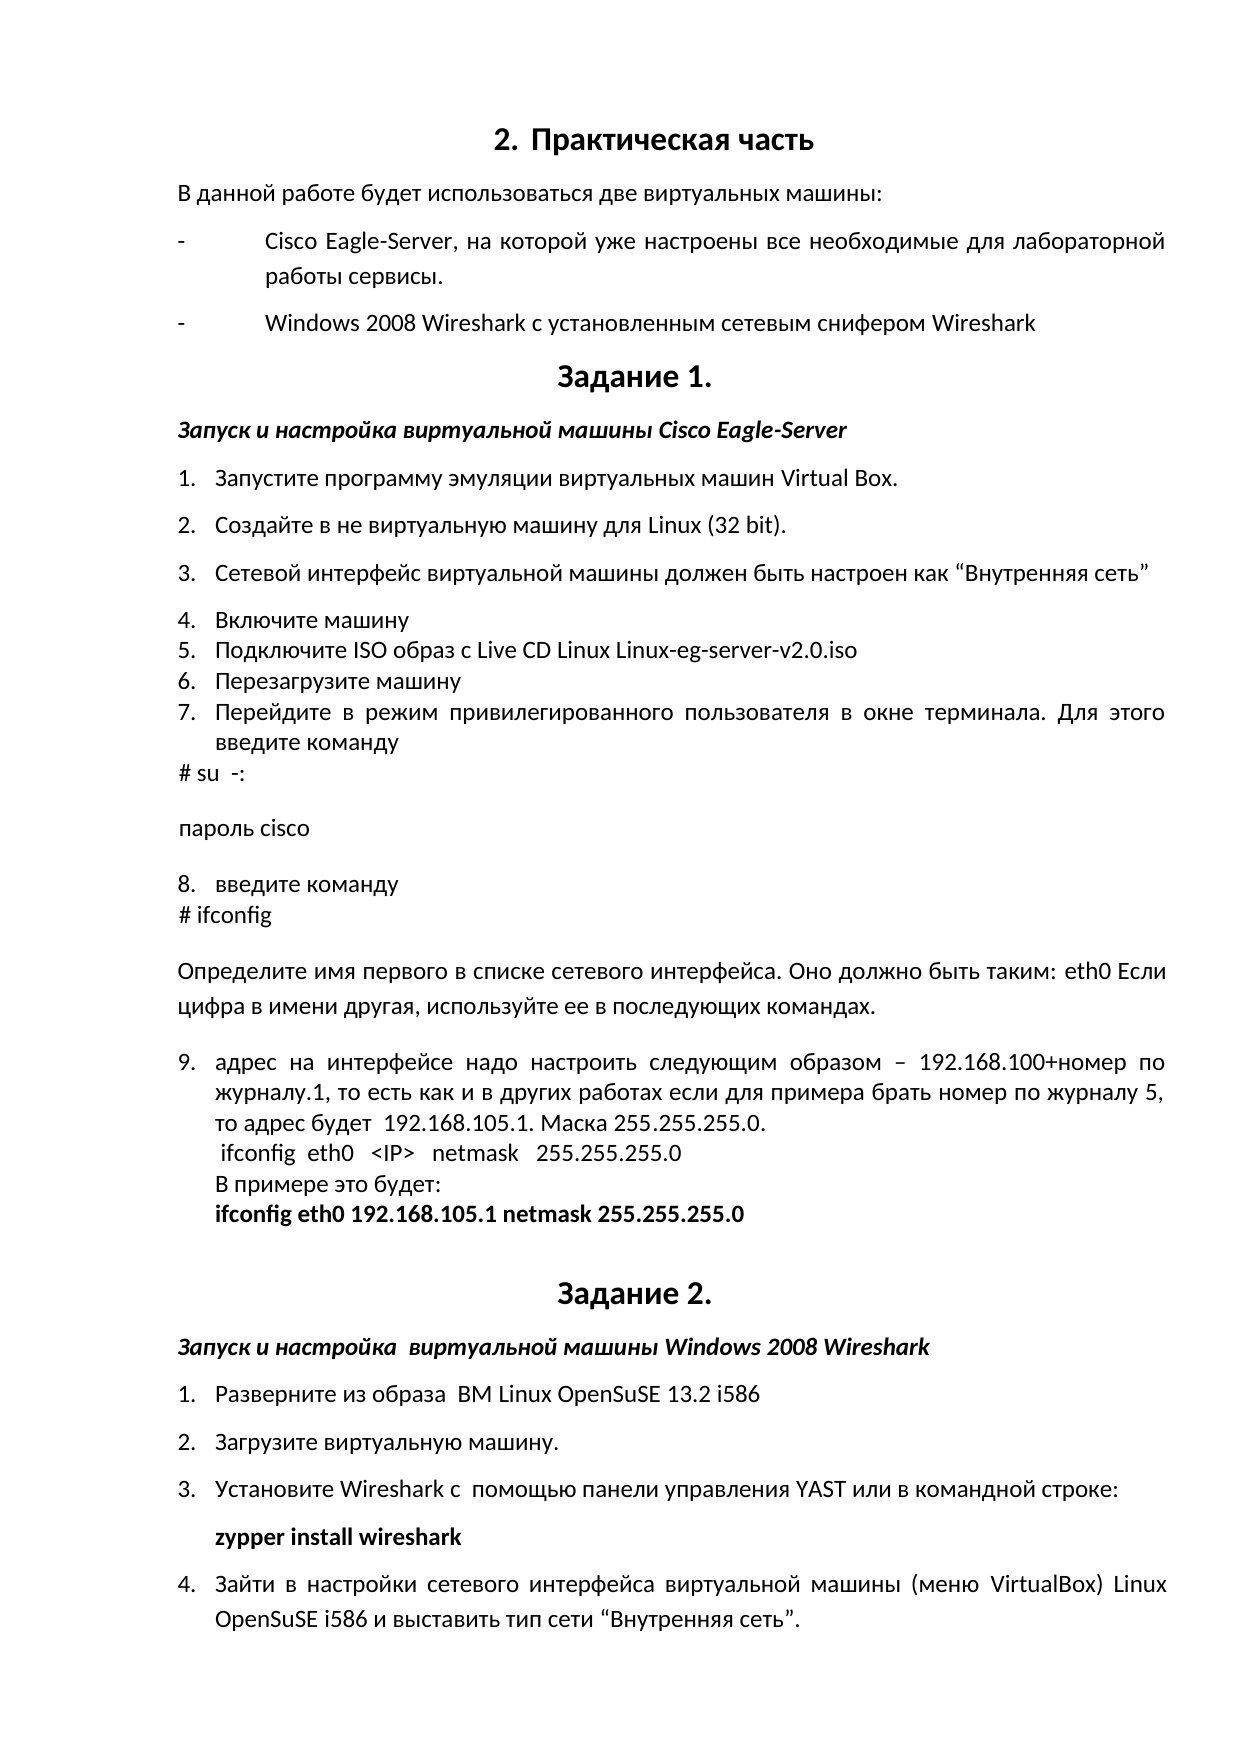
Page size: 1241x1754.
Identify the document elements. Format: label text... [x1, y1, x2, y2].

text # su -: [178, 757, 1167, 787]
list Установите Wireshark c помощью панели управления YAST или в командной строке: [177, 1473, 1167, 1504]
list Cisco Eagle-Server, на которой уже настроены все необходимые для лабораторной работы сервисы. [177, 225, 1167, 290]
list Зайти в настройки сетевого интерфейса виртуальной машины (меню VirtualBox) Linux OpenSuSE i586 и выставить тип сети “Внутренняя сеть”. [177, 1568, 1167, 1634]
text ifconfig eth0 192.168.105.1 netmask 255.255.255.0 [215, 1198, 1167, 1229]
text пароль cisco [178, 813, 1167, 843]
text В данной работе будет использоваться две виртуальных машины: [103, 177, 1167, 208]
text Определите имя первого в списке сетевого интерфейса. Оно должно быть таким: eth0 Если цифра в имени другая, используйте ее в последующих командах. [177, 955, 1167, 1020]
list Практическая часть [141, 118, 1167, 159]
text Задание 1. [103, 355, 1167, 396]
list Перейдите в режим привилегированного пользователя в окне терминала. Для этого введите команду [177, 696, 1167, 757]
list Подключите ISO образ с Live CD Linux Linux-eg-server-v2.0.iso [177, 635, 1167, 665]
list Сетевой интерфейс виртуальной машины должен быть настроен как “Внутренняя сеть” [177, 557, 1167, 587]
list введите команду [177, 868, 1167, 899]
text Запуск и настройка виртуальной машины Windows 2008 Wireshark [103, 1331, 1167, 1362]
list адрес на интерфейсе надо настроить следующим образом – 192.168.100+номер по журналу.1, то есть как и в других работах если для примера брать номер по журналу 5, то адрес будет 192.168.105.1. Маска 255.255.255.0. [177, 1046, 1167, 1137]
list Включите машину [177, 604, 1167, 635]
text zypper install wireshark [215, 1521, 1167, 1552]
list Запустите программу эмуляции виртуальных машин Virtual Box. [177, 462, 1167, 492]
text В примере это будет: [215, 1168, 1167, 1198]
list Разверните из образа ВМ Linux OpenSuSE 13.2 i586 [177, 1378, 1167, 1409]
text ifconfig eth0 <IP> netmask 255.255.255.0 [215, 1137, 1167, 1168]
text Задание 2. [103, 1272, 1167, 1312]
list Перезагрузите машину [177, 665, 1167, 696]
list Windows 2008 Wireshark с установленным сетевым снифером Wireshark [177, 307, 1167, 338]
text Запуск и настройка виртуальной машины Cisco Eagle-Server [103, 414, 1167, 445]
list Загрузите виртуальную машину. [177, 1426, 1167, 1457]
list Создайте в не виртуальную машину для Linux (32 bit). [177, 509, 1167, 540]
text # ifconfig [178, 899, 1167, 929]
